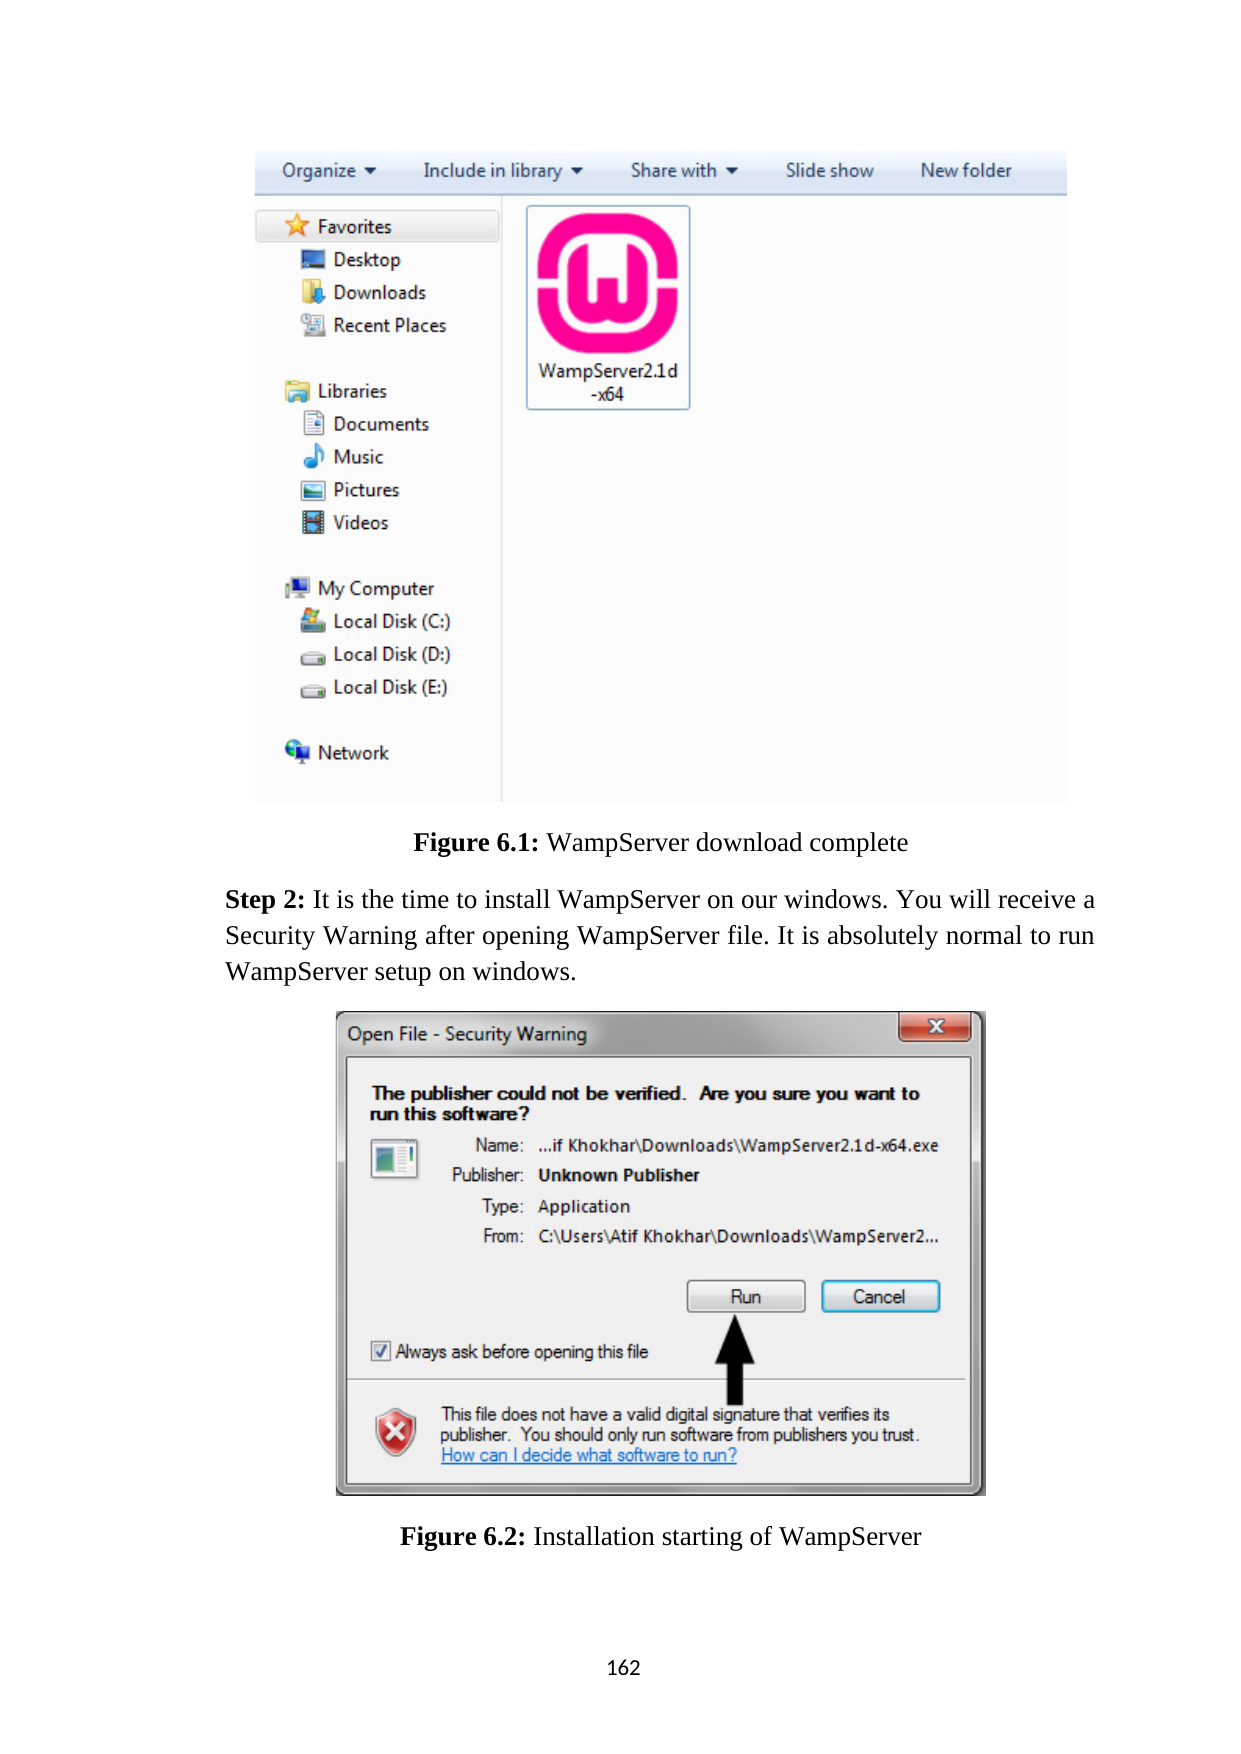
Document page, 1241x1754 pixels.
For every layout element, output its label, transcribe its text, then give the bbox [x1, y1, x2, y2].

text Figure 6.2: Installation starting of WampServer [225, 1521, 1097, 1552]
text Step 2: It is the time to install WampServer on our windows. You will receive a Security Warning after opening WampServer file. It is absolutely normal to run WampServer setup on windows. [225, 883, 1097, 919]
picture [335, 1011, 986, 1496]
text Step 2: It is the time to install WampServer on our windows. You will receive a Security Warning after opening WampServer file. It is absolutely normal to run WampServer setup on windows. [225, 950, 1097, 986]
text Figure 6.1: WampServer download complete [225, 827, 1097, 858]
picture [254, 150, 1068, 802]
